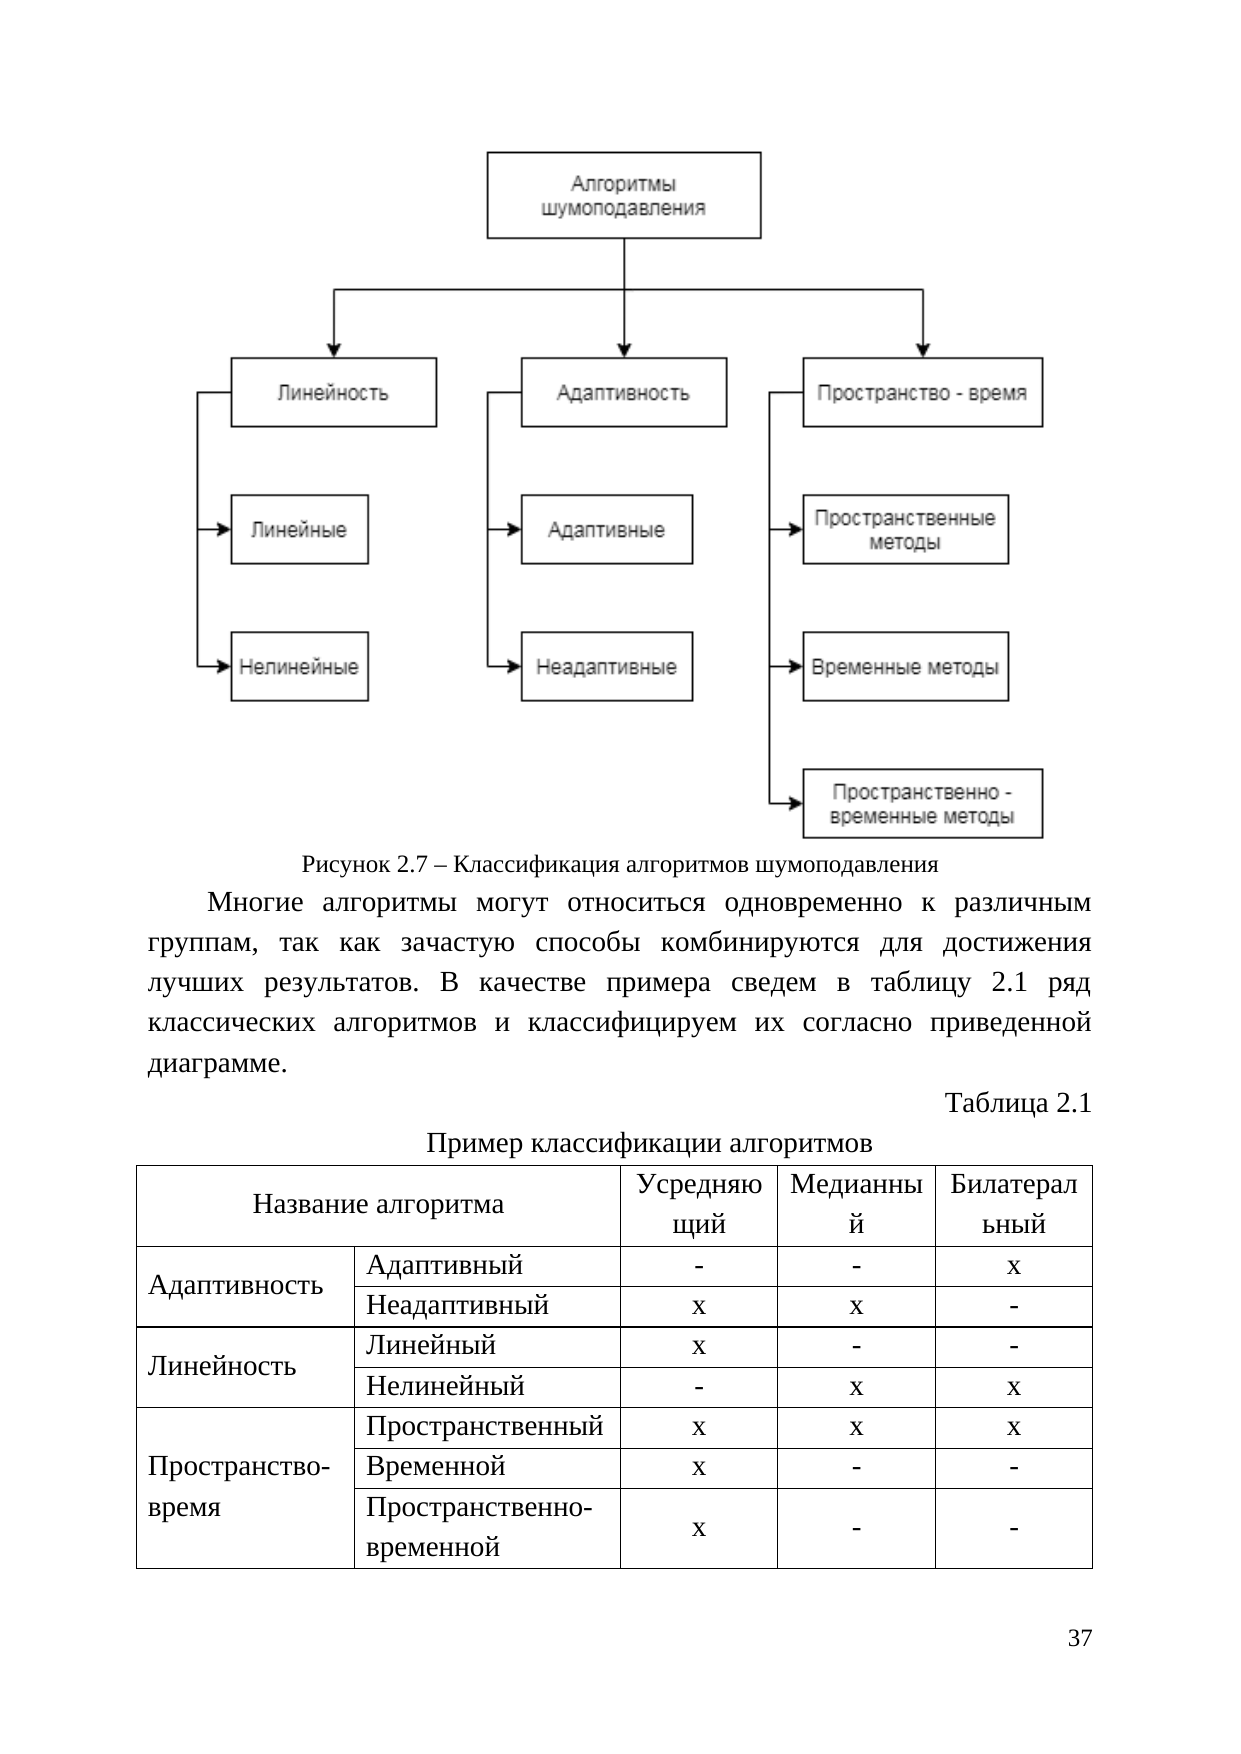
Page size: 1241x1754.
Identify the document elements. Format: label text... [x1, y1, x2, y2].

table_cell Пространственно- временной [355, 1489, 620, 1568]
table_cell х [621, 1328, 777, 1367]
table_cell - [621, 1368, 777, 1407]
table_cell Линейность [137, 1328, 354, 1407]
table_header Медианный [778, 1166, 935, 1246]
table_cell - [778, 1328, 935, 1367]
table_cell Адаптивность [137, 1247, 354, 1326]
table_cell х [778, 1408, 935, 1447]
table_cell Временной [355, 1449, 620, 1488]
table_cell х [778, 1287, 935, 1326]
table_cell Адаптивный [355, 1247, 620, 1286]
table_cell х [621, 1408, 777, 1447]
text Многие алгоритмы могут относиться одновременно к различным группам, так как зачастую способы комбинируются для достижения лучших результатов. В качестве примера сведем в таблицу 2.1 ряд классических алгоритмов и классифицируем их согласно приведенной диаграмме. [148, 884, 1092, 1078]
table_cell х [778, 1368, 935, 1407]
table_cell х [936, 1408, 1092, 1447]
table_cell - [778, 1489, 935, 1568]
table_cell х [936, 1368, 1092, 1407]
picture [193, 147, 1047, 844]
table_cell Линейный [355, 1328, 620, 1367]
table_cell Нелинейный [355, 1368, 620, 1407]
table_cell - [778, 1449, 935, 1488]
table_cell Пространство-время [137, 1408, 354, 1568]
table_cell х [936, 1247, 1092, 1286]
table_cell х [621, 1489, 777, 1568]
table_header Название алгоритма [137, 1166, 620, 1246]
table_cell - [621, 1247, 777, 1286]
table_cell - [936, 1449, 1092, 1488]
text Рисунок 2.7 – Классификация алгоритмов шумоподавления [148, 849, 1092, 878]
table_cell Пространственный [355, 1408, 620, 1447]
table_cell - [936, 1287, 1092, 1326]
table_cell - [936, 1328, 1092, 1367]
text Таблица 2.1 [148, 1085, 1092, 1118]
table_header Усредняющий [621, 1166, 777, 1246]
table_cell - [778, 1247, 935, 1286]
text Пример классификации алгоритмов [148, 1125, 1092, 1159]
table_header Билатеральный [936, 1166, 1092, 1246]
table_cell х [621, 1449, 777, 1488]
table_cell Неадаптивный [355, 1287, 620, 1326]
table_cell - [936, 1489, 1092, 1568]
table_cell х [621, 1287, 777, 1326]
